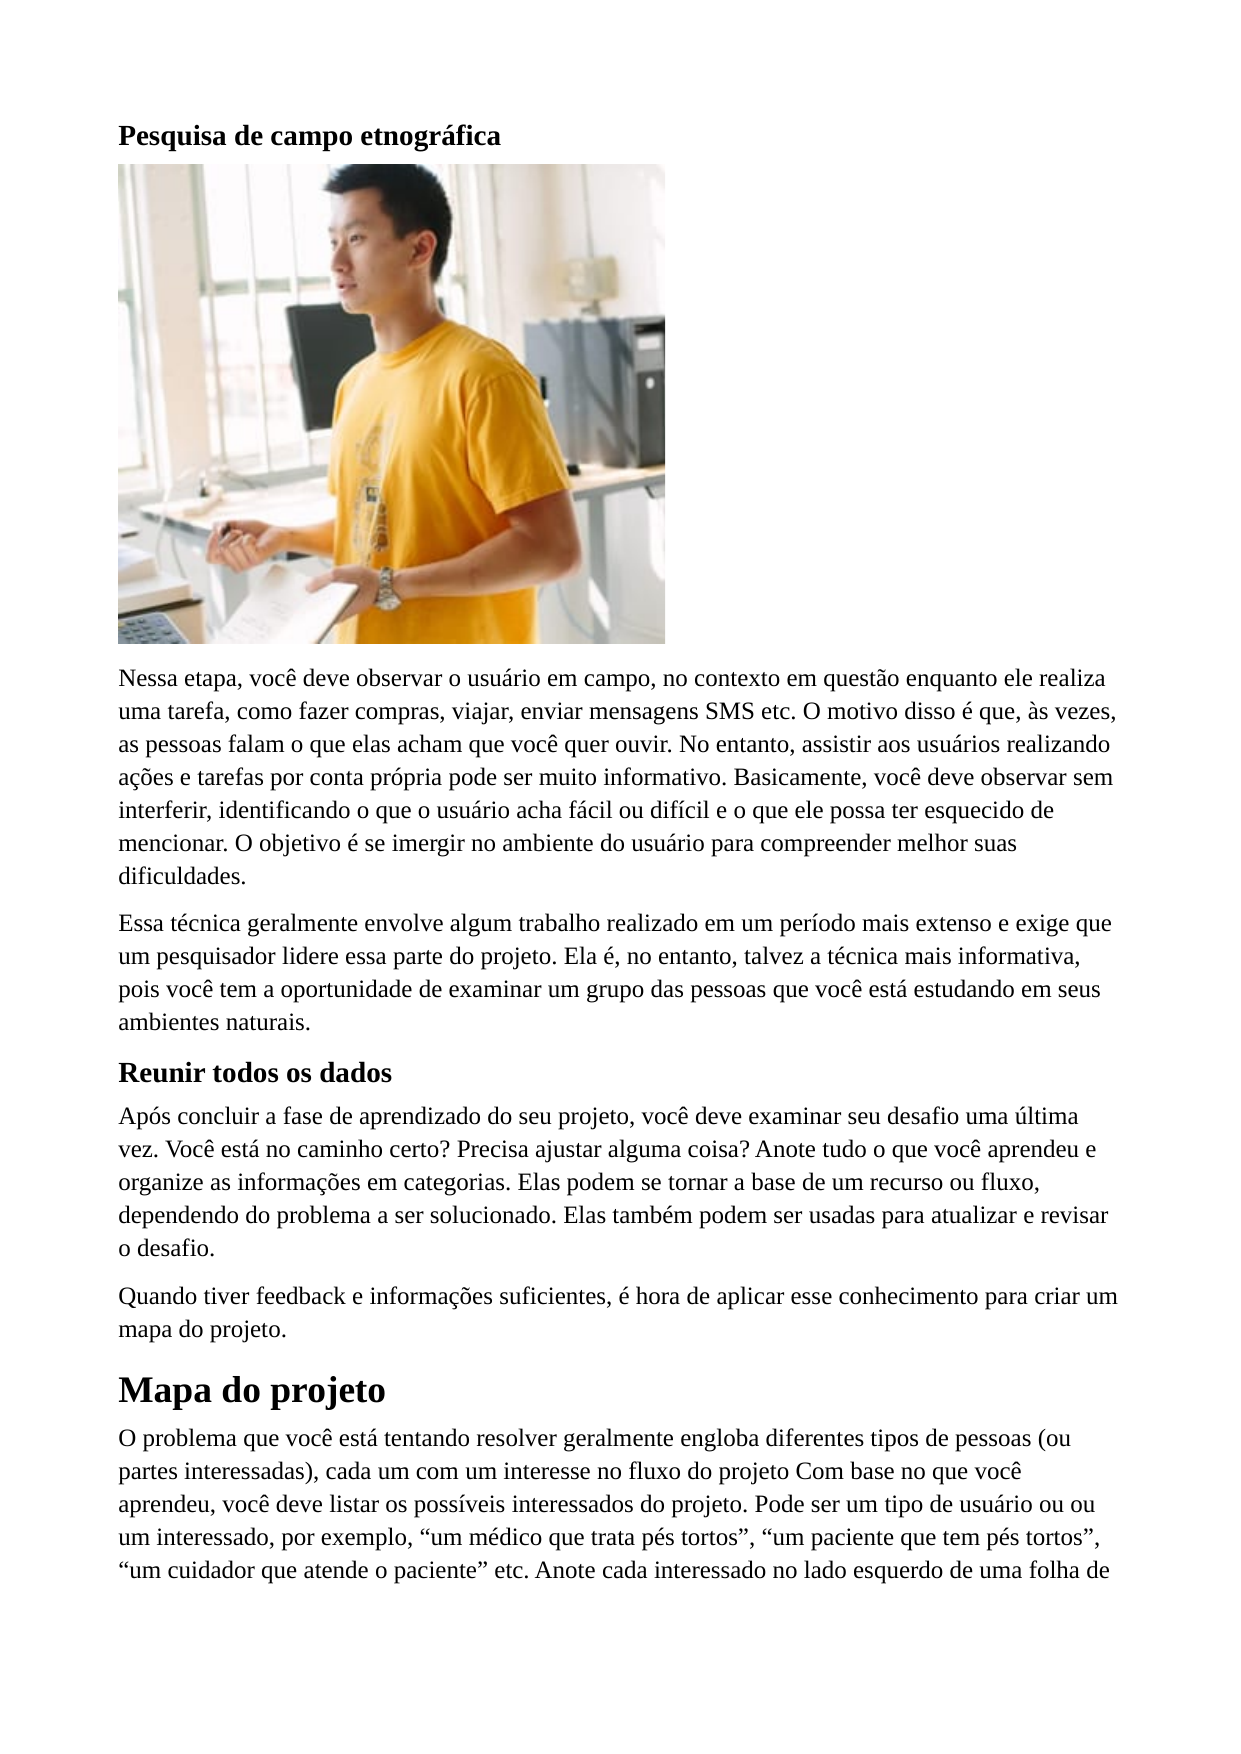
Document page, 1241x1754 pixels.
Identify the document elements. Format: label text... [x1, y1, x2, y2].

picture [118, 164, 665, 644]
text Quando tiver feedback e informações suficientes, é hora de aplicar esse conhecimento para criar um mapa do projeto. [118, 1281, 1122, 1343]
text Após concluir a fase de aprendizado do seu projeto, você deve examinar seu desafio uma última vez. Você está no caminho certo? Precisa ajustar alguma coisa? Anote tudo o que você aprendeu e organize as informações em categorias. Elas podem se tornar a base de um recurso ou fluxo, dependendo do problema a ser solucionado. Elas também podem ser usadas para atualizar e revisar o desafio. [118, 1101, 1122, 1262]
text Essa técnica geralmente envolve algum trabalho realizado em um período mais extenso e exige que um pesquisador lidere essa parte do projeto. Ela é, no entanto, talvez a técnica mais informativa, pois você tem a oportunidade de examinar um grupo das pessoas que você está estudando em seus ambientes naturais. [118, 908, 1122, 1036]
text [118, 1423, 1122, 1584]
subtitle Reunir todos os dados [118, 1055, 1122, 1089]
subtitle Mapa do projeto [118, 1368, 1122, 1411]
text Nessa etapa, você deve observar o usuário em campo, no contexto em questão enquanto ele realiza uma tarefa, como fazer compras, viajar, enviar mensagens SMS etc. O motivo disso é que, às vezes, as pessoas falam o que elas acham que você quer ouvir. No entanto, assistir aos usuários realizando ações e tarefas por conta própria pode ser muito informativo. Basicamente, você deve observar sem interferir, identificando o que o usuário acha fácil ou difícil e o que ele possa ter esquecido de mencionar. O objetivo é se imergir no ambiente do usuário para compreender melhor suas dificuldades. [118, 663, 1122, 889]
subtitle Pesquisa de campo etnográfica [118, 118, 1122, 152]
